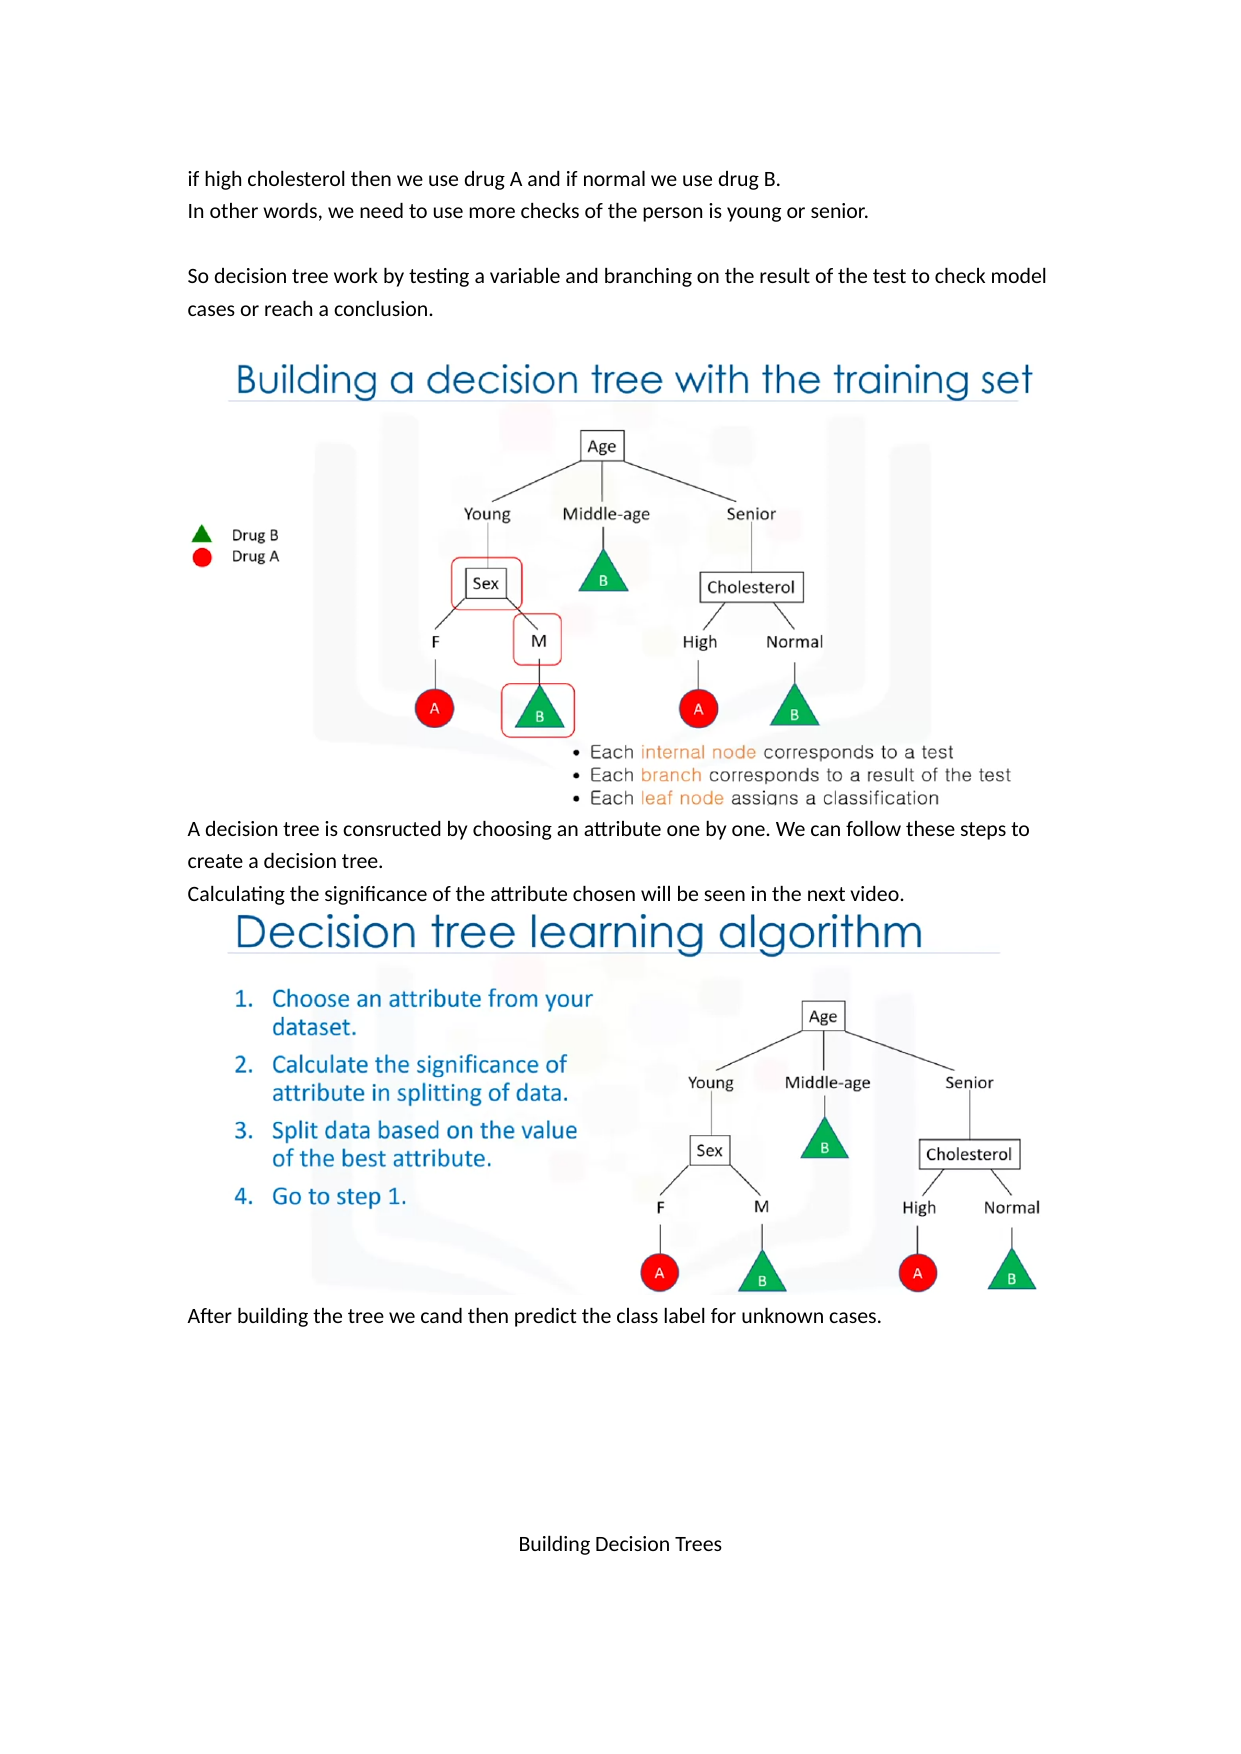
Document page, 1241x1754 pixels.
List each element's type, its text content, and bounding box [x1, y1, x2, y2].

list After building the tree we cand then predict the class label for unknown cases. [187, 1299, 1053, 1332]
list So decision tree work by testing a variable and branching on the result of the test to check model cases or reach a conclusion. [187, 259, 1053, 324]
list In other words, we need to use more checks of the person is young or senior. [187, 194, 1053, 227]
picture [187, 909, 1053, 1295]
list Calculating the significance of the attribute chosen will be seen in the next video. [187, 877, 1053, 909]
picture [187, 357, 1052, 807]
list if high cholesterol then we use drug A and if normal we use drug B. [187, 162, 1053, 194]
list Building Decision Trees [187, 1527, 1053, 1559]
list A decision tree is consructed by choosing an attribute one by one. We can follow these steps to create a decision tree. [187, 812, 1053, 877]
